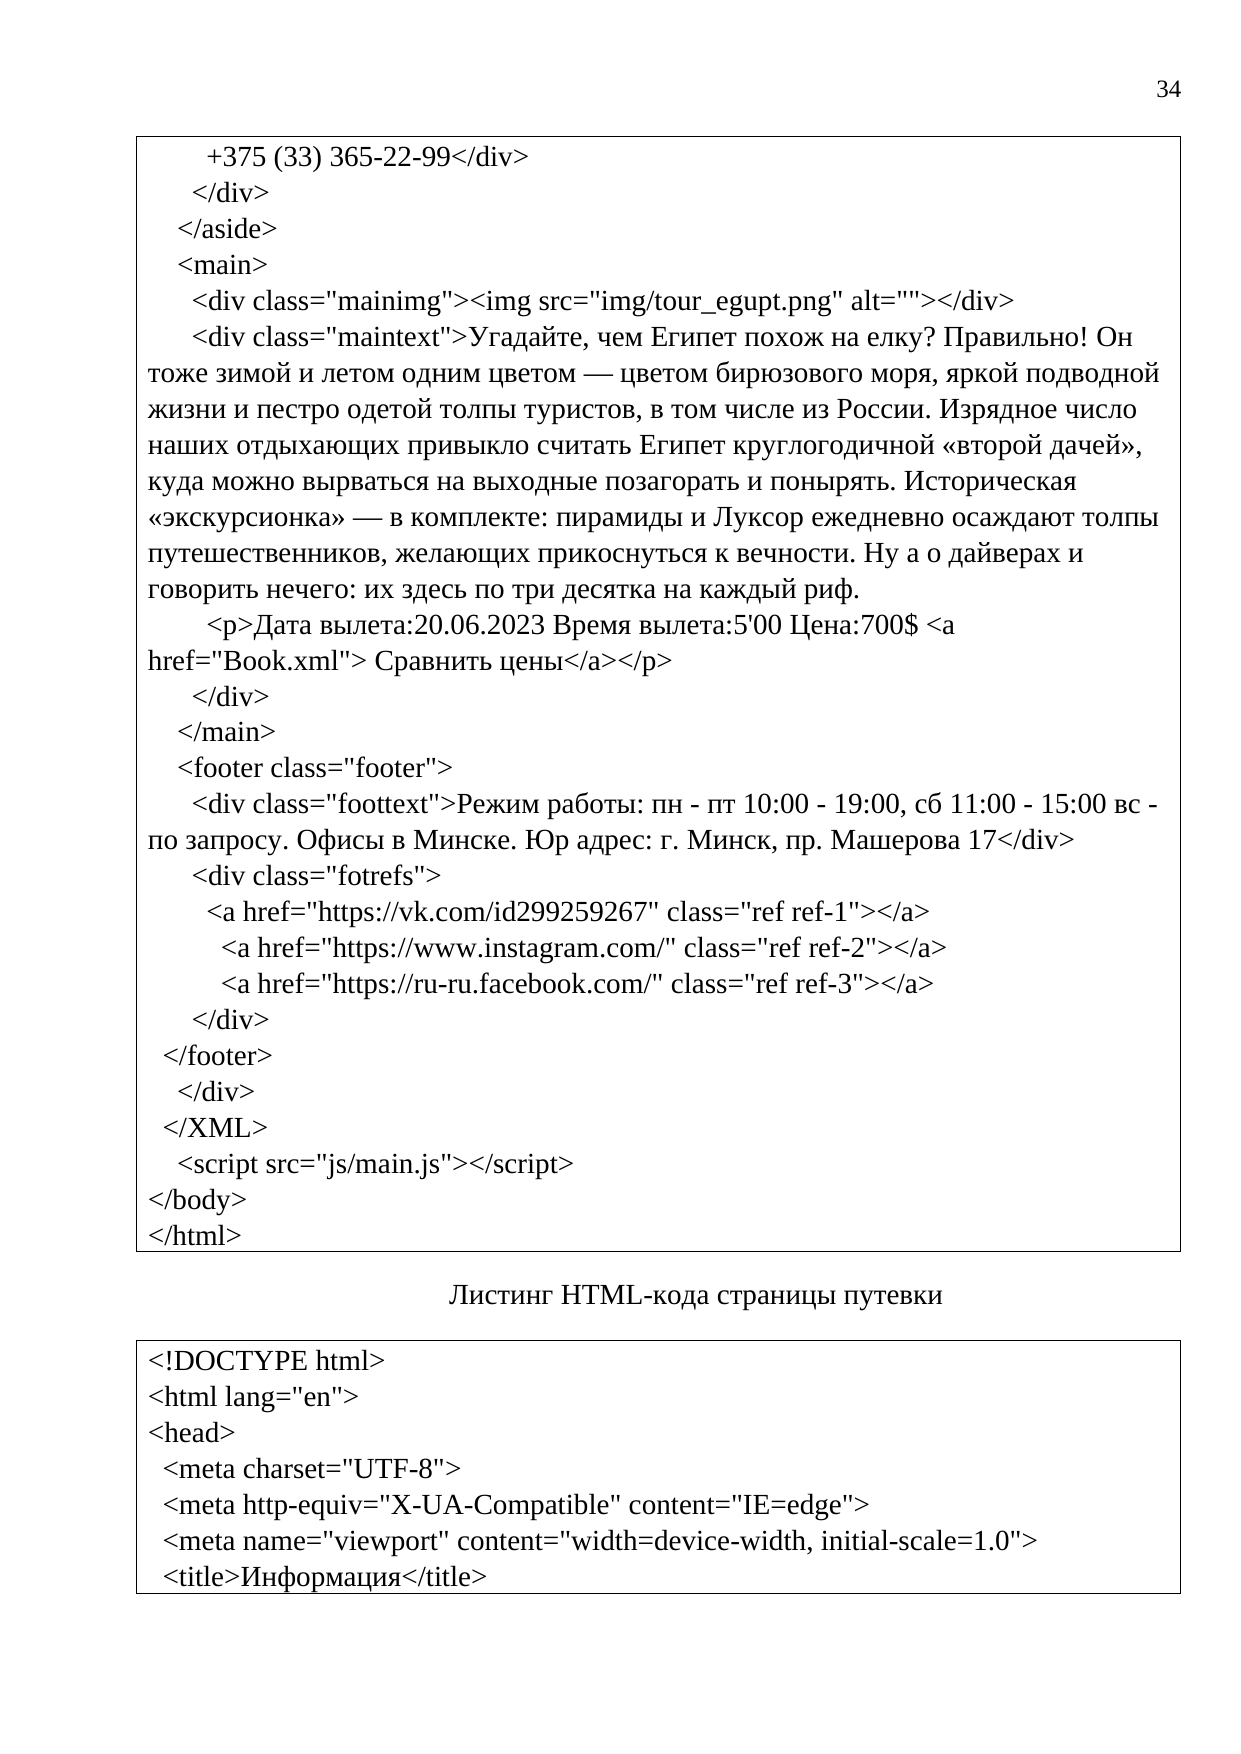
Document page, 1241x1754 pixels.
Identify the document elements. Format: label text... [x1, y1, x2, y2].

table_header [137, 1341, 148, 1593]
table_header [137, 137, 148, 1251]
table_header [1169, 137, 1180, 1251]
text Листинг HTML-кода страницы путевки [136, 1277, 1181, 1311]
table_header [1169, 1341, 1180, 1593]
